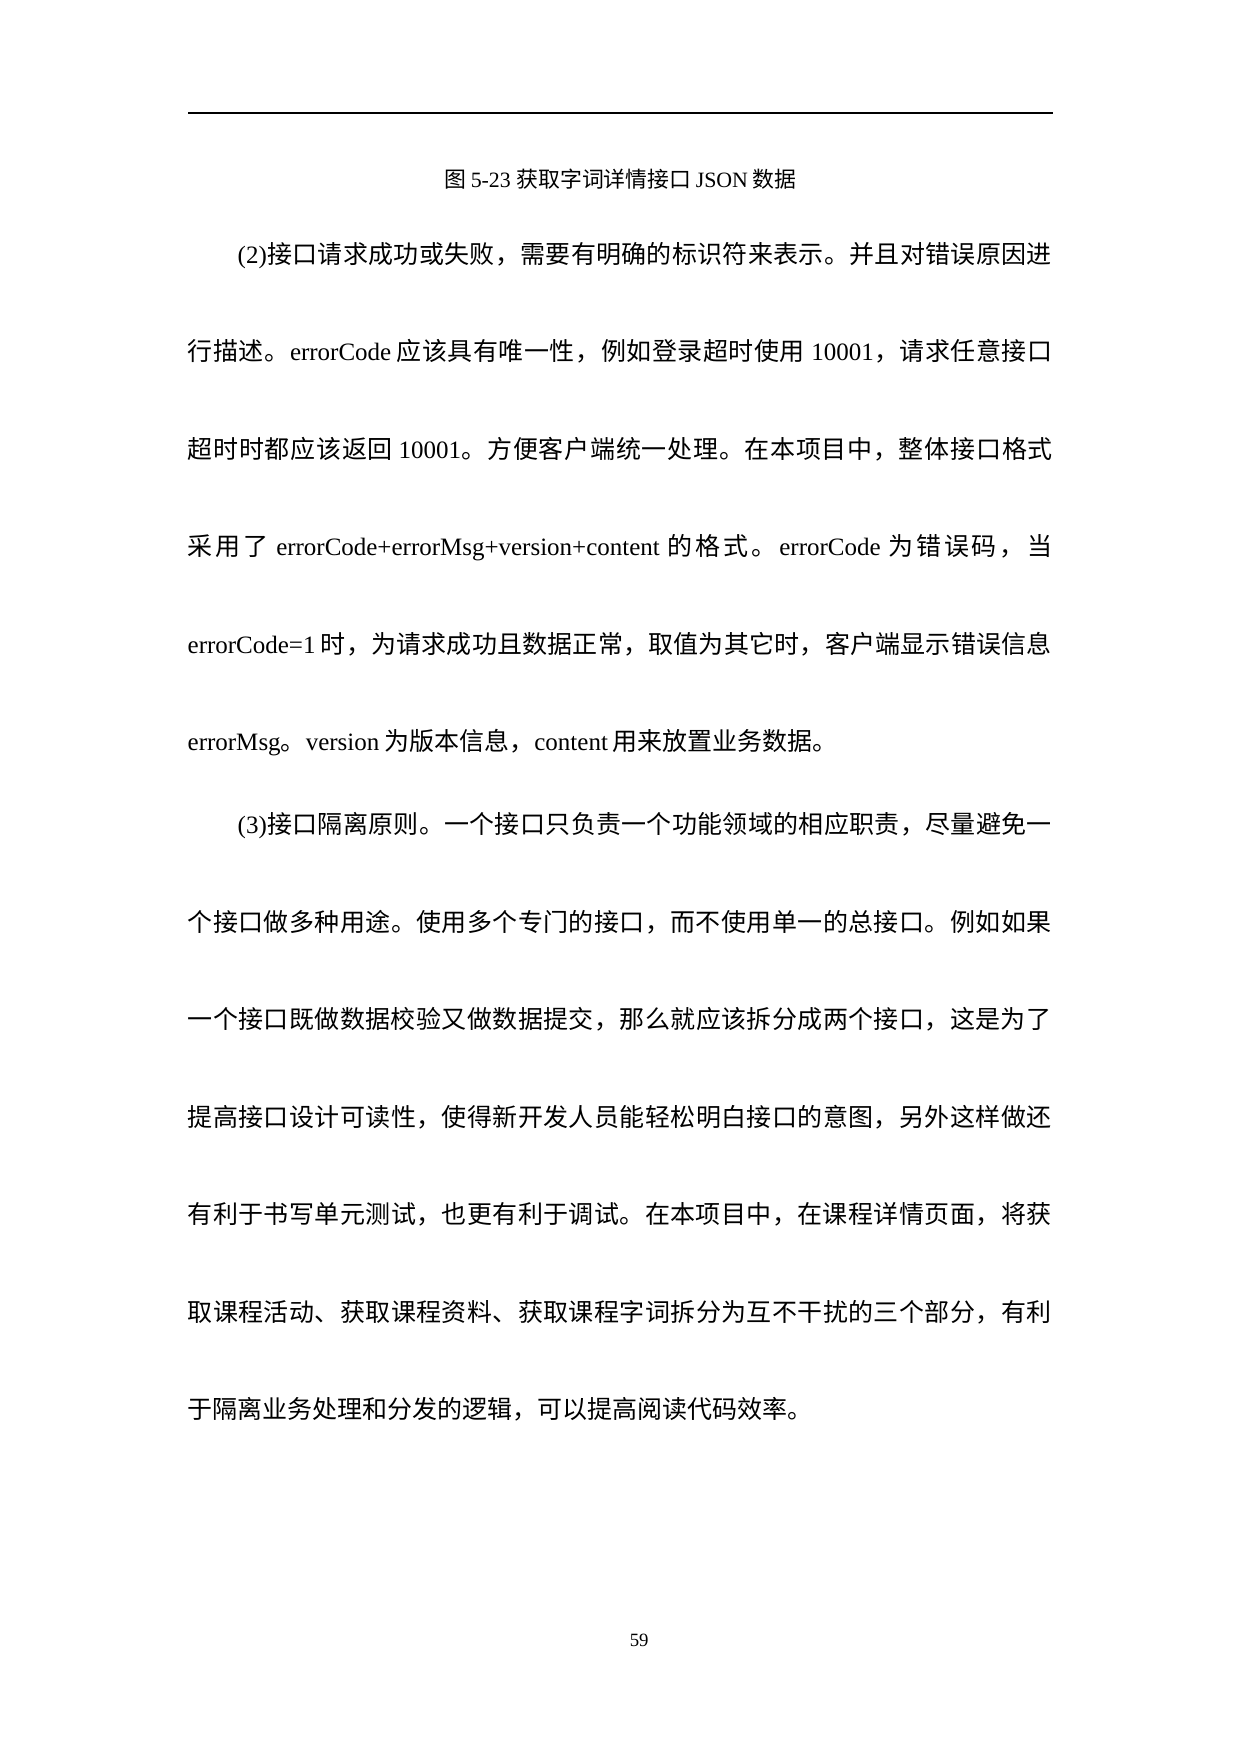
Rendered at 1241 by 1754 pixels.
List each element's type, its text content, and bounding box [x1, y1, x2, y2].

text 图5-23 获取字词详情接口JSON数据 [187, 162, 1053, 194]
text (3)接口隔离原则。一个接口只负责一个功能领域的相应职责，尽量避免一个接口做多种用途。使用多个专门的接口，而不使用单一的总接口。例如如果一个接口既做数据校验又做数据提交，那么就应该拆分成两个接口，这是为了提高接口设计可读性，使得新开发人员能轻松明白接口的意图，另外这样做还有利于书写单元测试，也更有利于调试。在本项目中，在课程详情页面，将获取课程活动、获取课程资料、获取课程字词拆分为互不干扰的三个部分，有利于隔离业务处理和分发的逻辑，可以提高阅读代码效率。 [187, 791, 1053, 1441]
text (2)接口请求成功或失败，需要有明确的标识符来表示。并且对错误原因进行描述。errorCode应该具有唯一性，例如登录超时使用10001，请求任意接口超时时都应该返回10001。方便客户端统一处理。在本项目中，整体接口格式采用了errorCode+errorMsg+version+content的格式。errorCode为错误码，当errorCode=1时，为请求成功且数据正常，取值为其它时，客户端显示错误信息errorMsg。version为版本信息，content用来放置业务数据。 [187, 220, 1053, 772]
